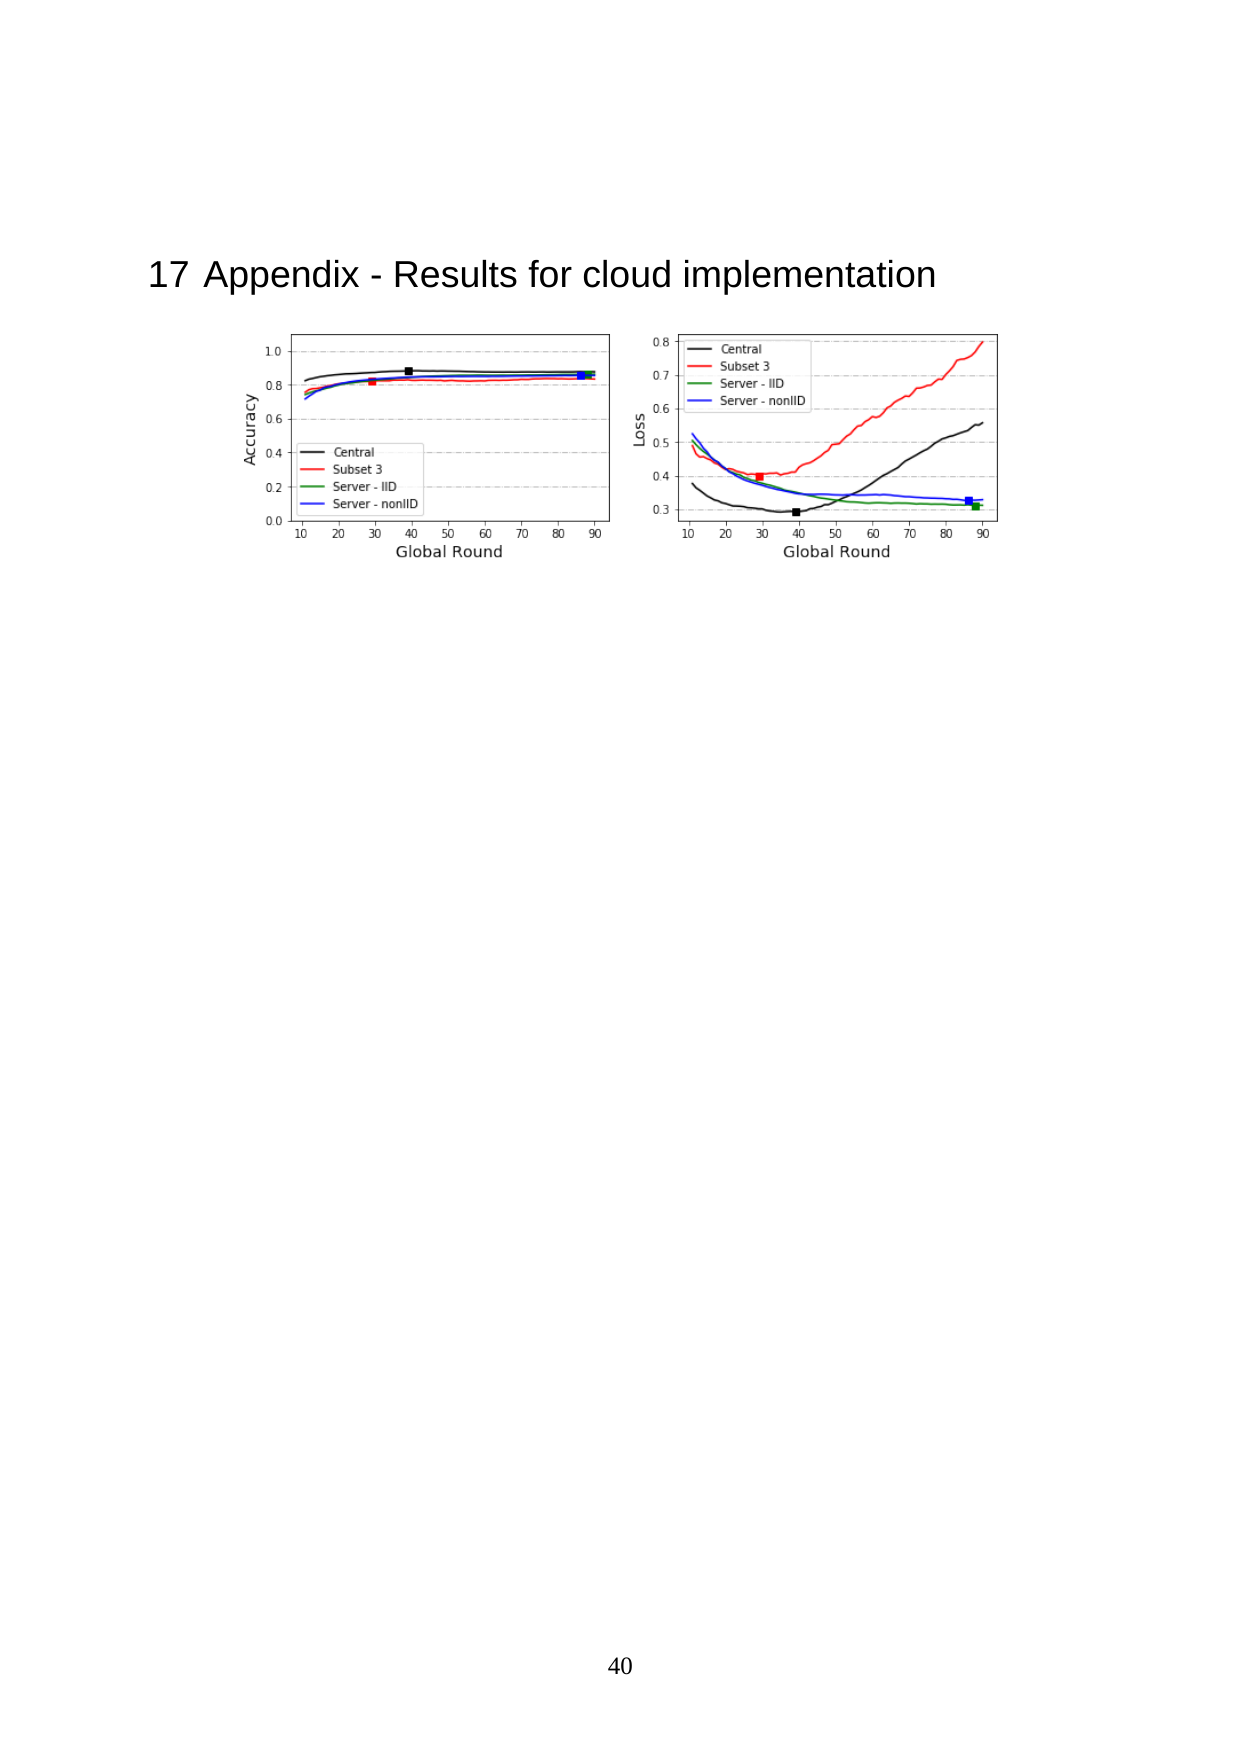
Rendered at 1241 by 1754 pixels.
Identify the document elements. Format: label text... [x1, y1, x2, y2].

subtitle Appendix - Results for cloud implementation [148, 252, 1092, 295]
picture [236, 326, 617, 569]
picture [623, 326, 1005, 569]
